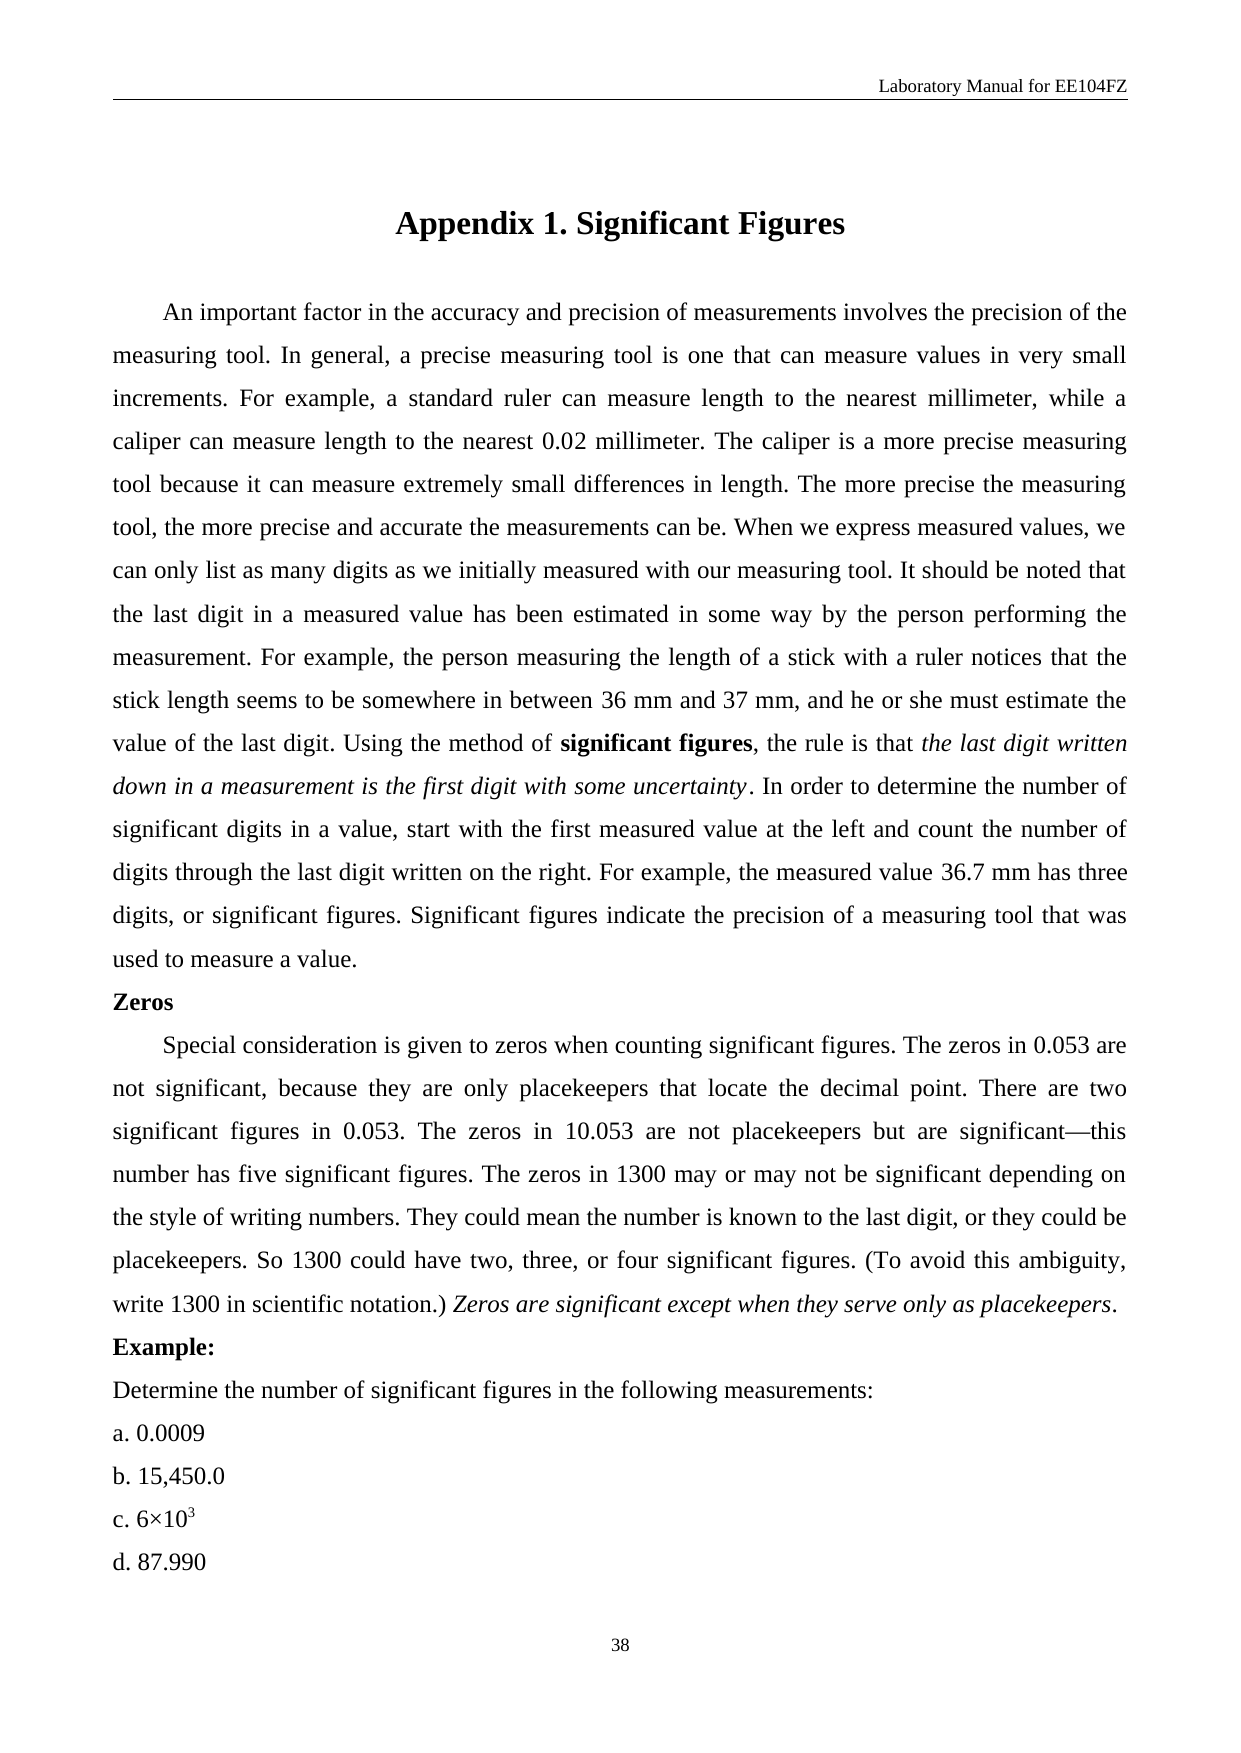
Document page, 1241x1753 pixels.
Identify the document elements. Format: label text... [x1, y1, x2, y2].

text d. 87.990 [112, 1547, 1128, 1576]
subtitle Appendix 1. Significant Figures [112, 203, 1128, 242]
text Example: [112, 1332, 1128, 1361]
text b. 15,450.0 [112, 1461, 1128, 1490]
text An important factor in the accuracy and precision of measurements involves the precision of the measuring tool. In general, a precise measuring tool is one that can measure values in very small increments. For example, a standard ruler can measure length to the nearest millimeter, while a caliper can measure length to the nearest 0.02 millimeter. The caliper is a more precise measuring tool because it can measure extremely small differences in length. The more precise the measuring tool, the more precise and accurate the measurements can be. When we express measured values, we can only list as many digits as we initially measured with our measuring tool. It should be noted that the last digit in a measured value has been estimated in some way by the person performing the measurement. For example, the person measuring the length of a stick with a ruler notices that the stick length seems to be somewhere in between 36 mm and 37 mm, and he or she must estimate the value of the last digit. Using the method of significant figures, the rule is that the last digit written down in a measurement is the first digit with some uncertainty. In order to determine the number of significant digits in a value, start with the first measured value at the left and count the number of digits through the last digit written on the right. For example, the measured value 36.7 mm has three digits, or significant figures. Significant figures indicate the precision of a measuring tool that was used to measure a value. [112, 297, 1128, 972]
text c. 6×103 [112, 1504, 1128, 1533]
text Zeros [112, 987, 1128, 1016]
text Determine the number of significant figures in the following measurements: [112, 1375, 1128, 1404]
text Special consideration is given to zeros when counting significant figures. The zeros in 0.053 are not significant, because they are only placekeepers that locate the decimal point. There are two significant figures in 0.053. The zeros in 10.053 are not placekeepers but are significant—this number has five significant figures. The zeros in 1300 may or may not be significant depending on the style of writing numbers. They could mean the number is known to the last digit, or they could be placekeepers. So 1300 could have two, three, or four significant figures. (To avoid this ambiguity, write 1300 in scientific notation.) Zeros are significant except when they serve only as placekeepers. [112, 1030, 1128, 1317]
text a. 0.0009 [112, 1418, 1128, 1447]
